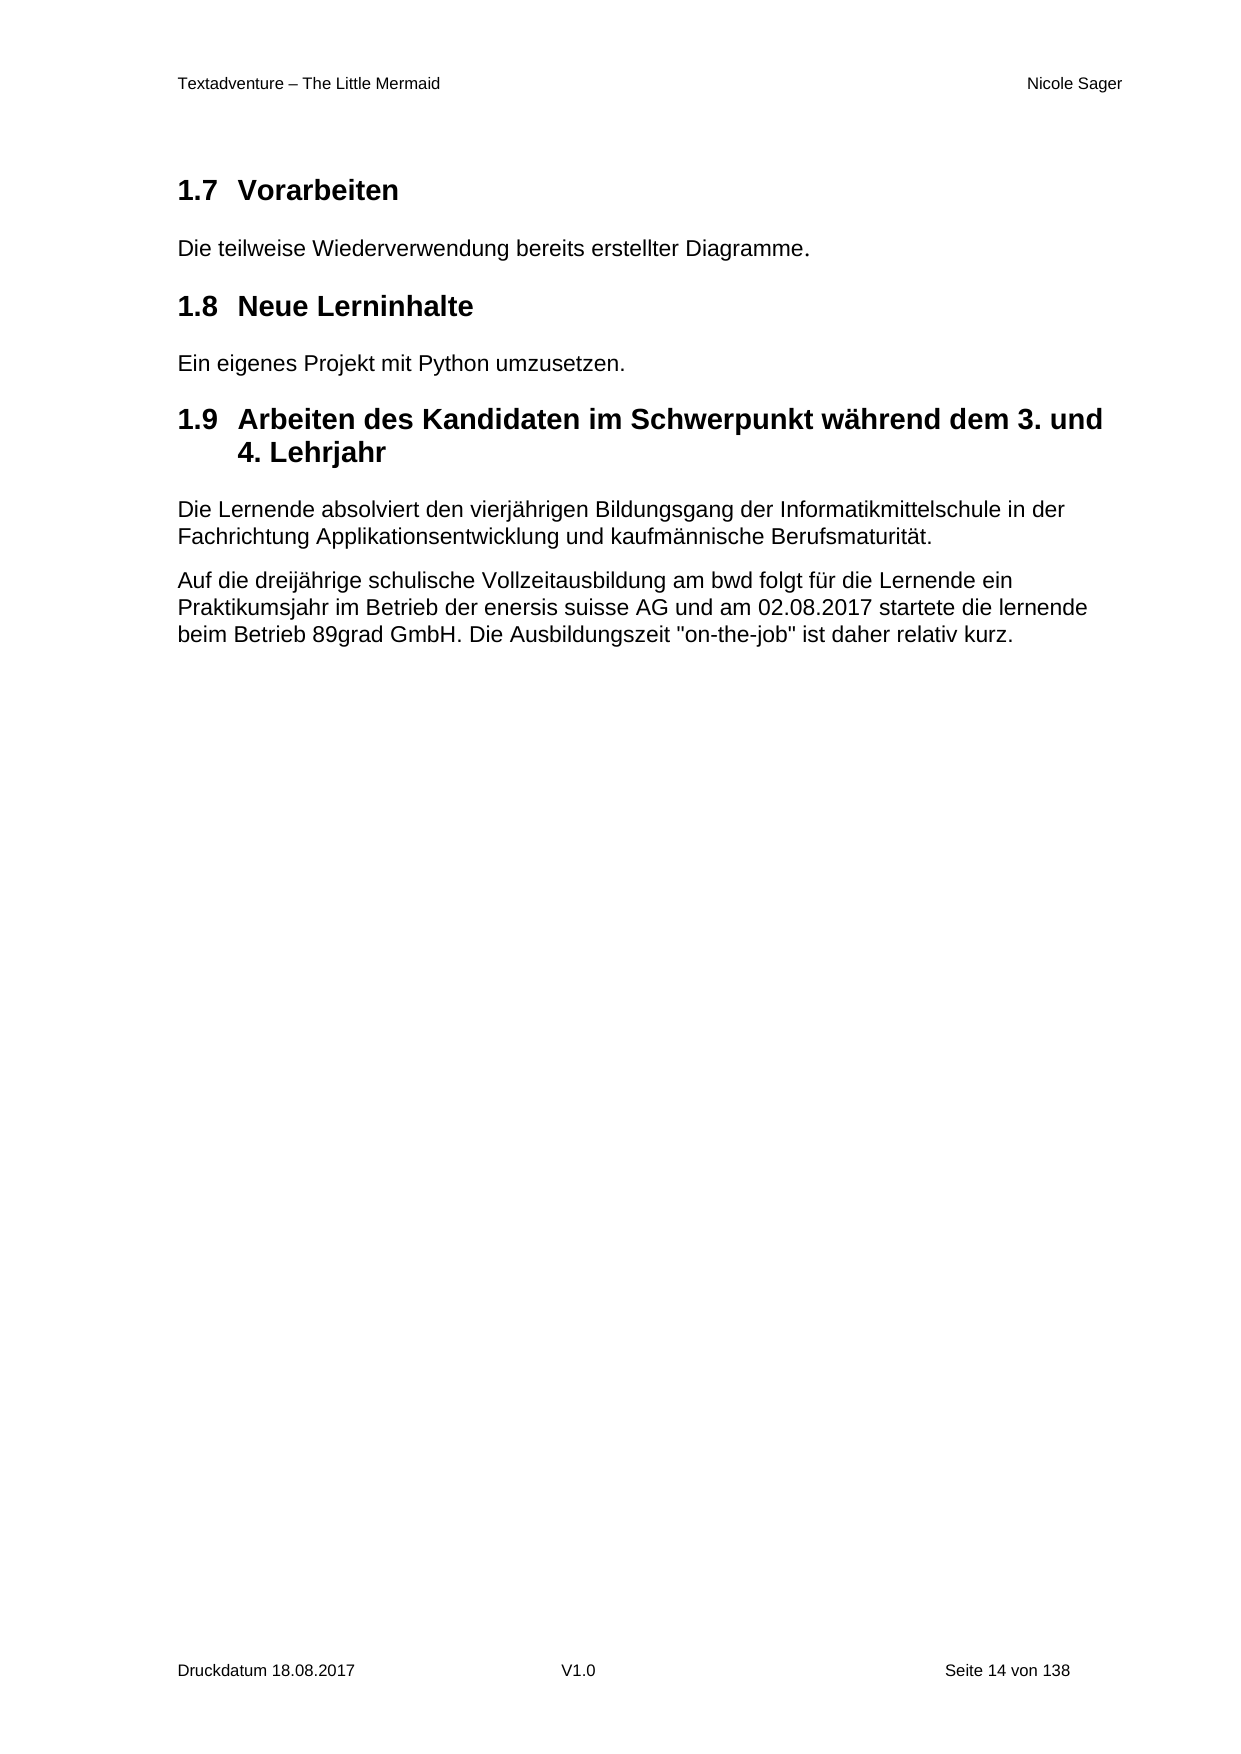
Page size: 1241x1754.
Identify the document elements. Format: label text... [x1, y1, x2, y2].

subtitle Arbeiten des Kandidaten im Schwerpunkt während dem 3. und 4. Lehrjahr [177, 402, 1122, 469]
subtitle Neue Lerninhalte [177, 289, 1122, 323]
text Die Lernende absolviert den vierjährigen Bildungsgang der Informatikmittelschule in der Fachrichtung Applikationsentwicklung und kaufmännische Berufsmaturität. [177, 496, 1122, 549]
text Ein eigenes Projekt mit Python umzusetzen. [177, 350, 1122, 376]
subtitle Vorarbeiten [177, 173, 1122, 206]
text Auf die dreijährige schulische Vollzeitausbildung am bwd folgt für die Lernende ein Praktikumsjahr im Betrieb der enersis suisse AG und am 02.08.2017 startete die lernende beim Betrieb 89grad GmbH. Die Ausbildungszeit "on-the-job" ist daher relativ kurz. [177, 567, 1122, 647]
text Die teilweise Wiederverwendung bereits erstellter Diagramme. [177, 233, 1122, 262]
